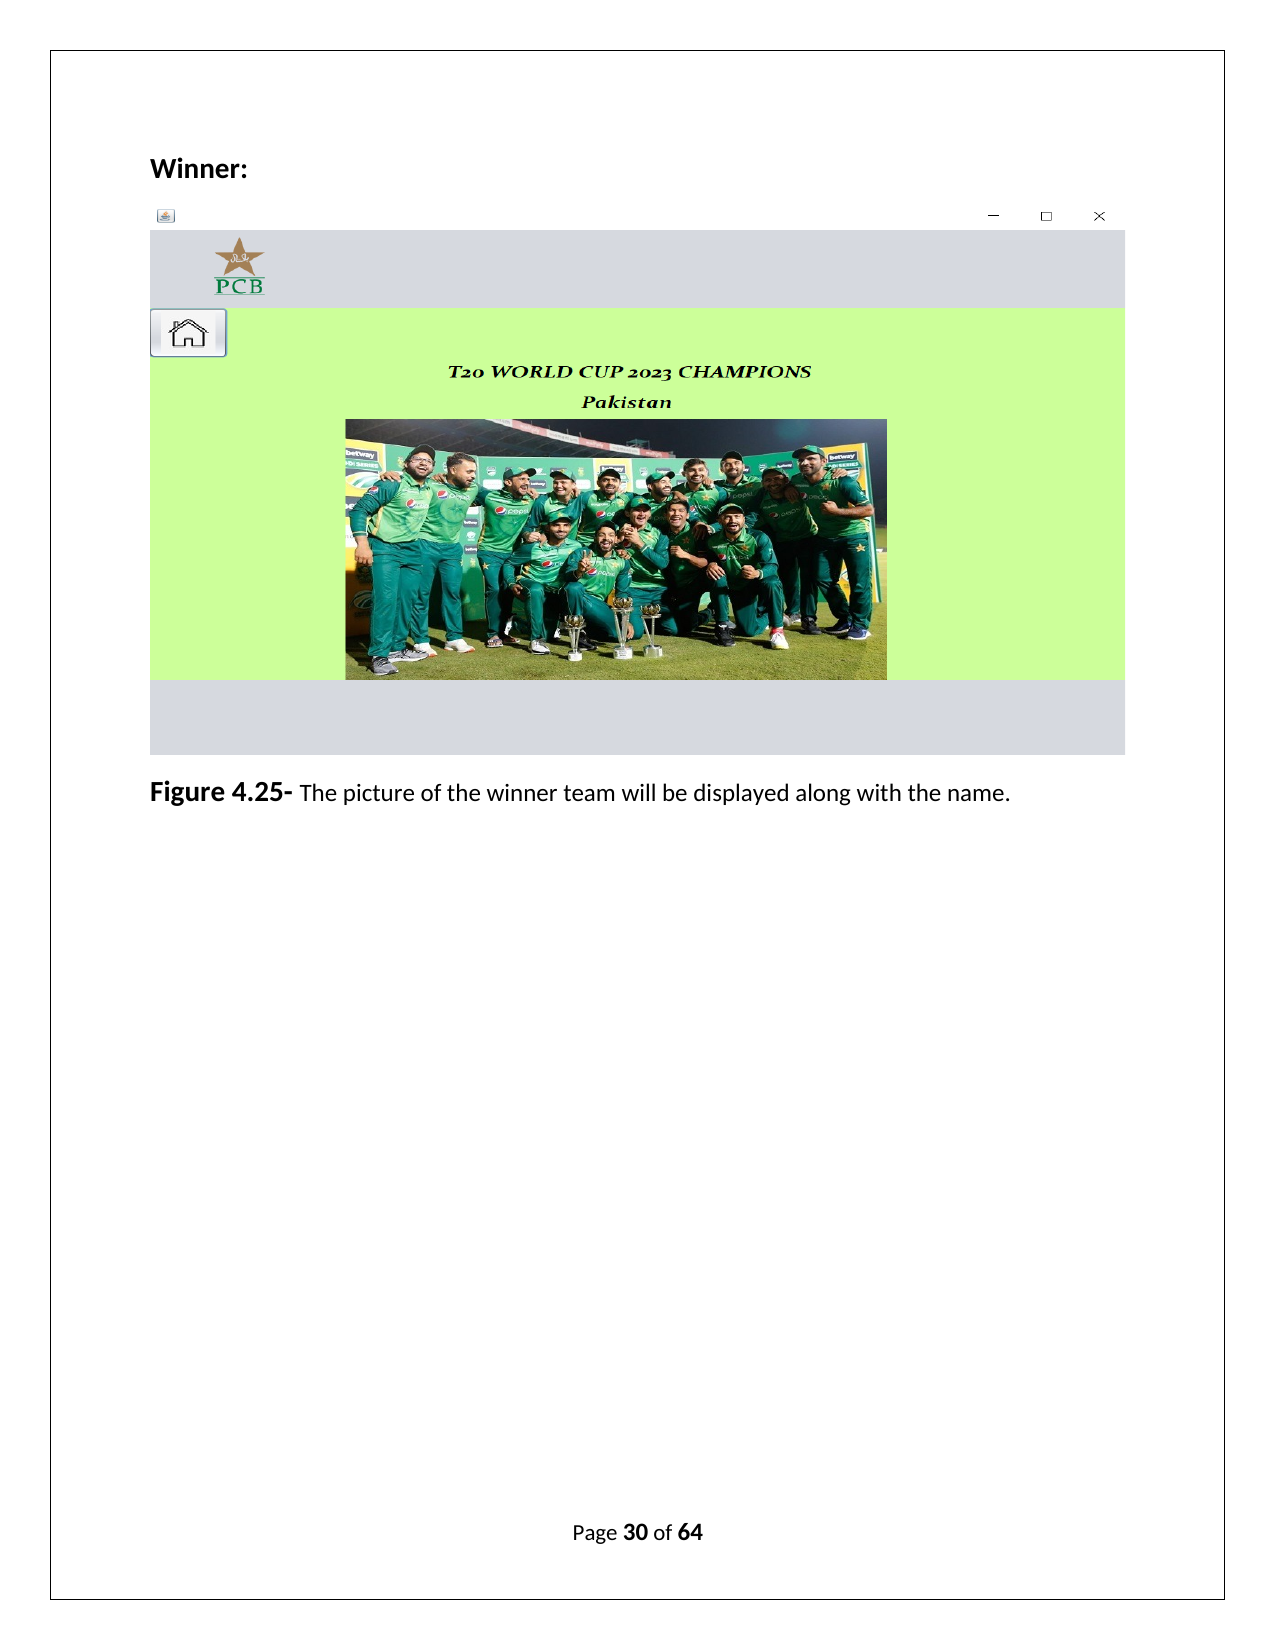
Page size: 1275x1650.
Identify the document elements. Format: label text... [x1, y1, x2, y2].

text Winner: [150, 150, 1125, 186]
text Figure 4.25- The picture of the winner team will be displayed along with the name. [150, 773, 1125, 808]
picture [150, 204, 1125, 755]
